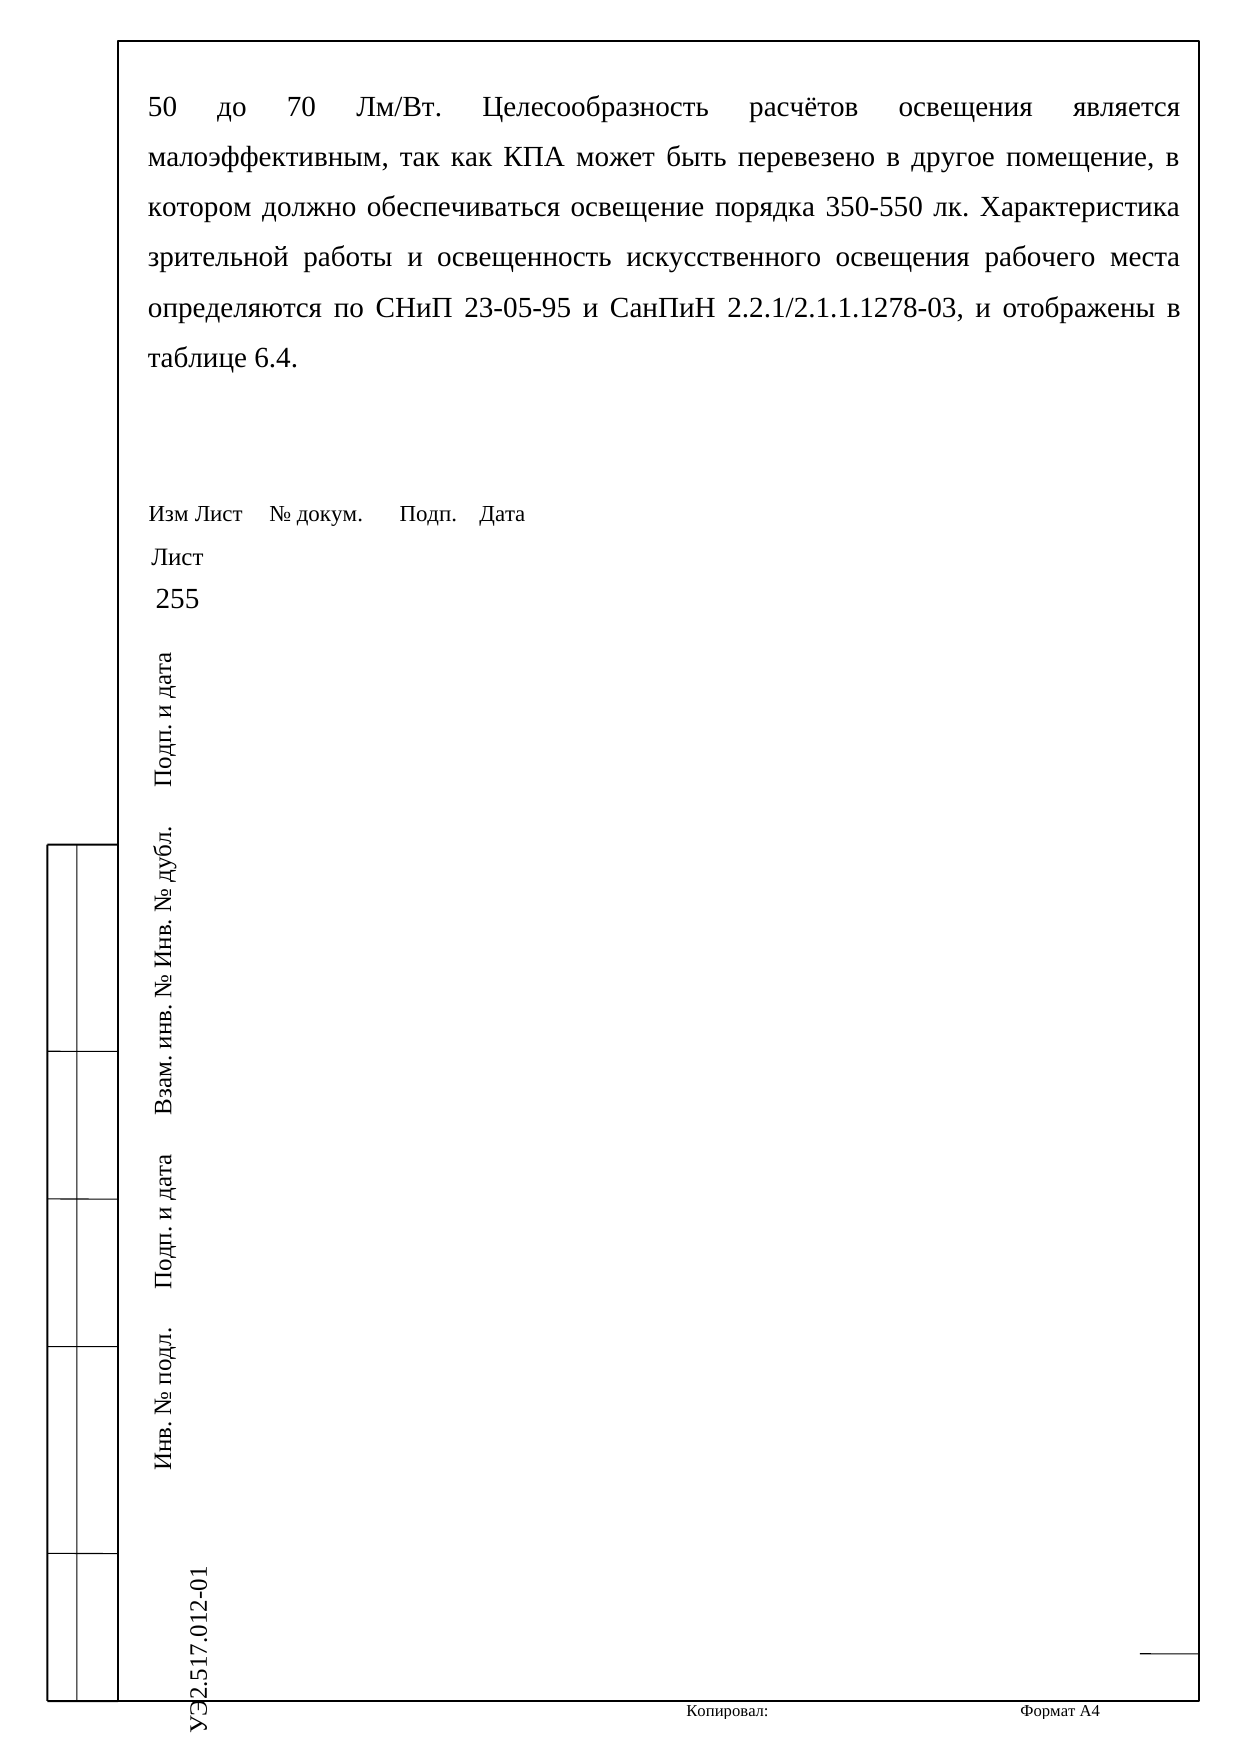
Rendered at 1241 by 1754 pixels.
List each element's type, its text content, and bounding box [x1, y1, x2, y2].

text Освещение. Характер зрительной работы с монитором - средней точности, соответственно по конструктивному оформлению подходит общее освещение. К выбору типа светильника необходимо подойти осознанно, качество светильника, в первую очередь, определяется по спектральному составу - диапазону цветовой температуры, солнечное освещение имеет плотный и практически равномерный спектр, хороший светильник должен быть максимально приближен по этой характеристике. Должна быть обеспечена широта и равномерность спектра. Выбор падает на люминесцентные лампы ЛБЦТ, ЛДЦ, ЛДЦ УФ с хорошими спектральными характеристиками (3500-6000 К), приближенными к солнечному спектру, при этом, потребляя относительно малое количество электроэнергии от 50 до 70 Лм/Вт. Целесообразность расчётов освещения является малоэффективным, так как КПА может быть перевезено в другое помещение, в котором должно обеспечиваться освещение порядка 350-550 лк. Характеристика зрительной работы и освещенность искусственного освещения рабочего места определяются по СНиП 23-05-95 и СанПиН 2.2.1/2.1.1.1278-03, и отображены в таблице 6.4. [148, 89, 1181, 374]
